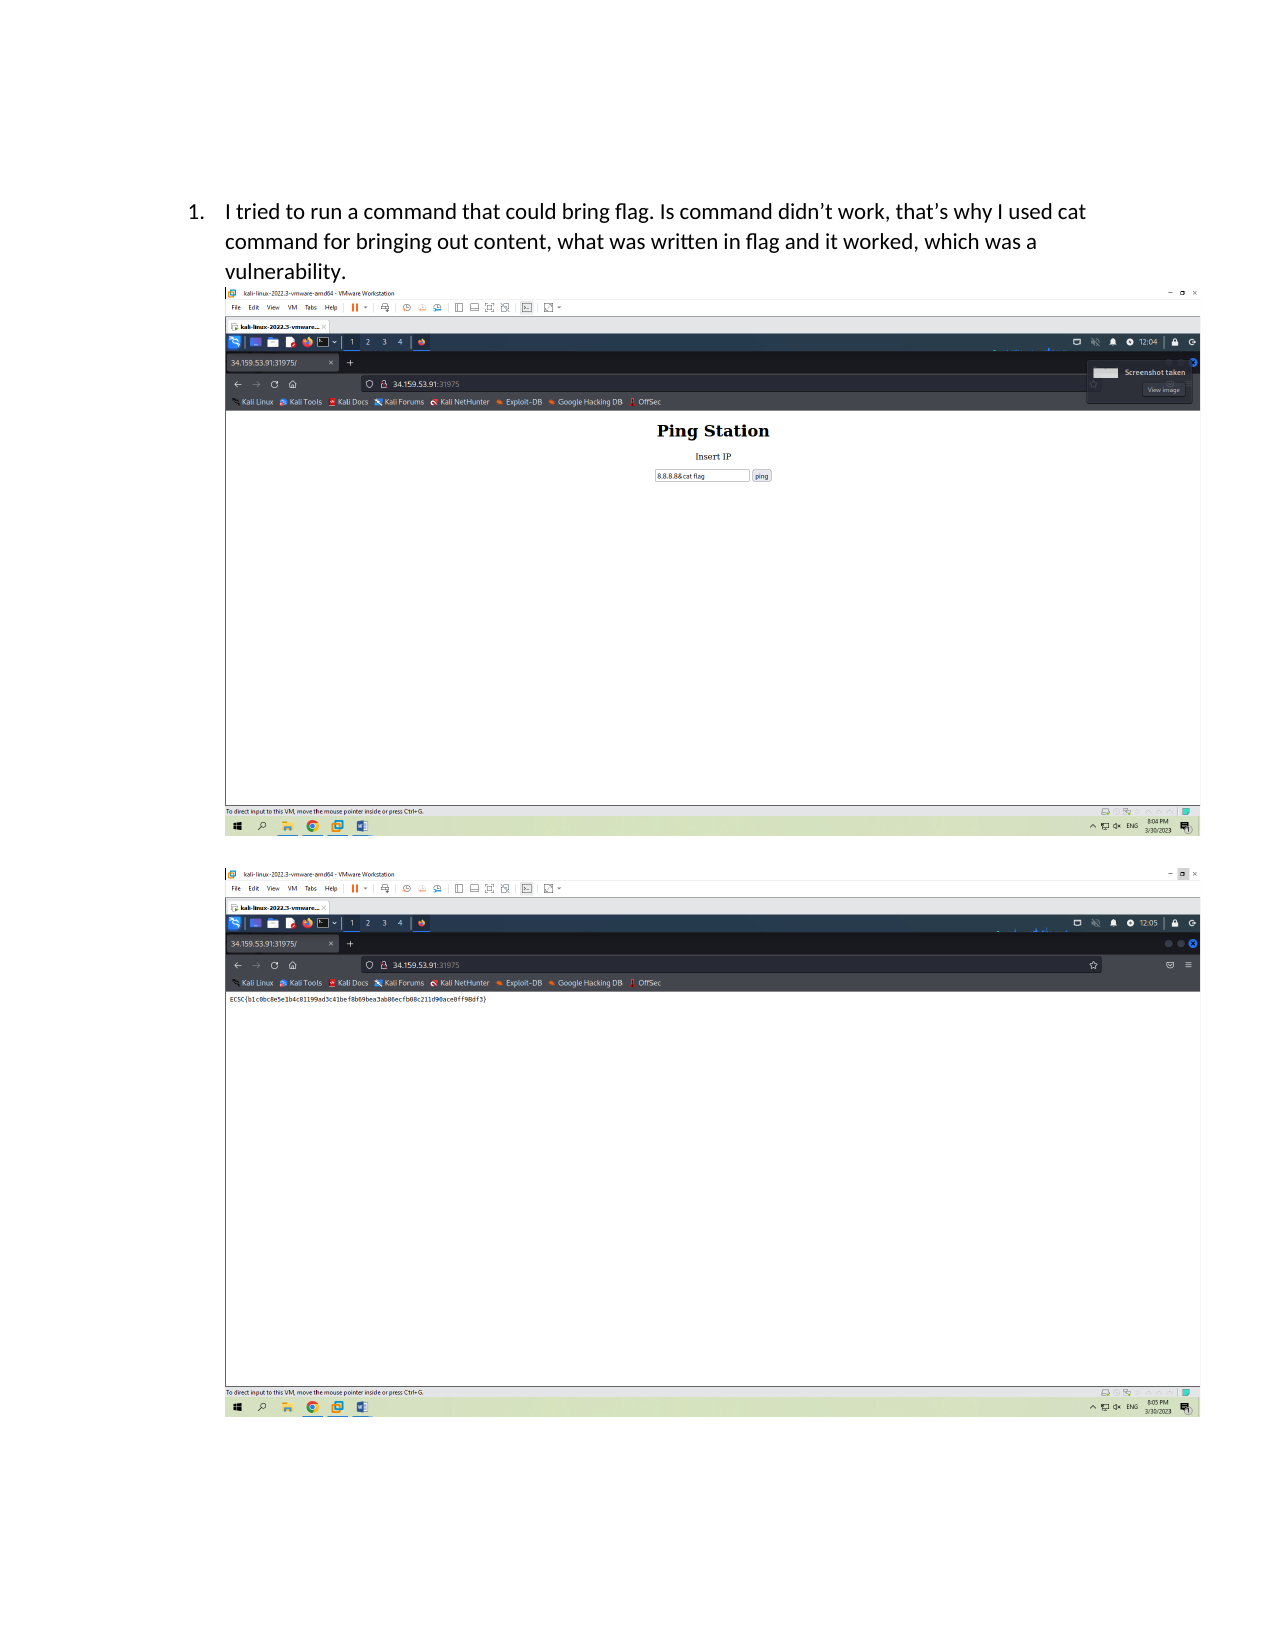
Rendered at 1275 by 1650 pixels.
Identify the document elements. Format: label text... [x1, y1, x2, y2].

picture [225, 287, 1200, 836]
picture [225, 868, 1200, 1417]
list I tried to run a command that could bring flag. Is command didn’t work, that’s why I used cat command for bringing out content, what was written in flag and it worked, which was a vulnerability. [187, 197, 1125, 285]
